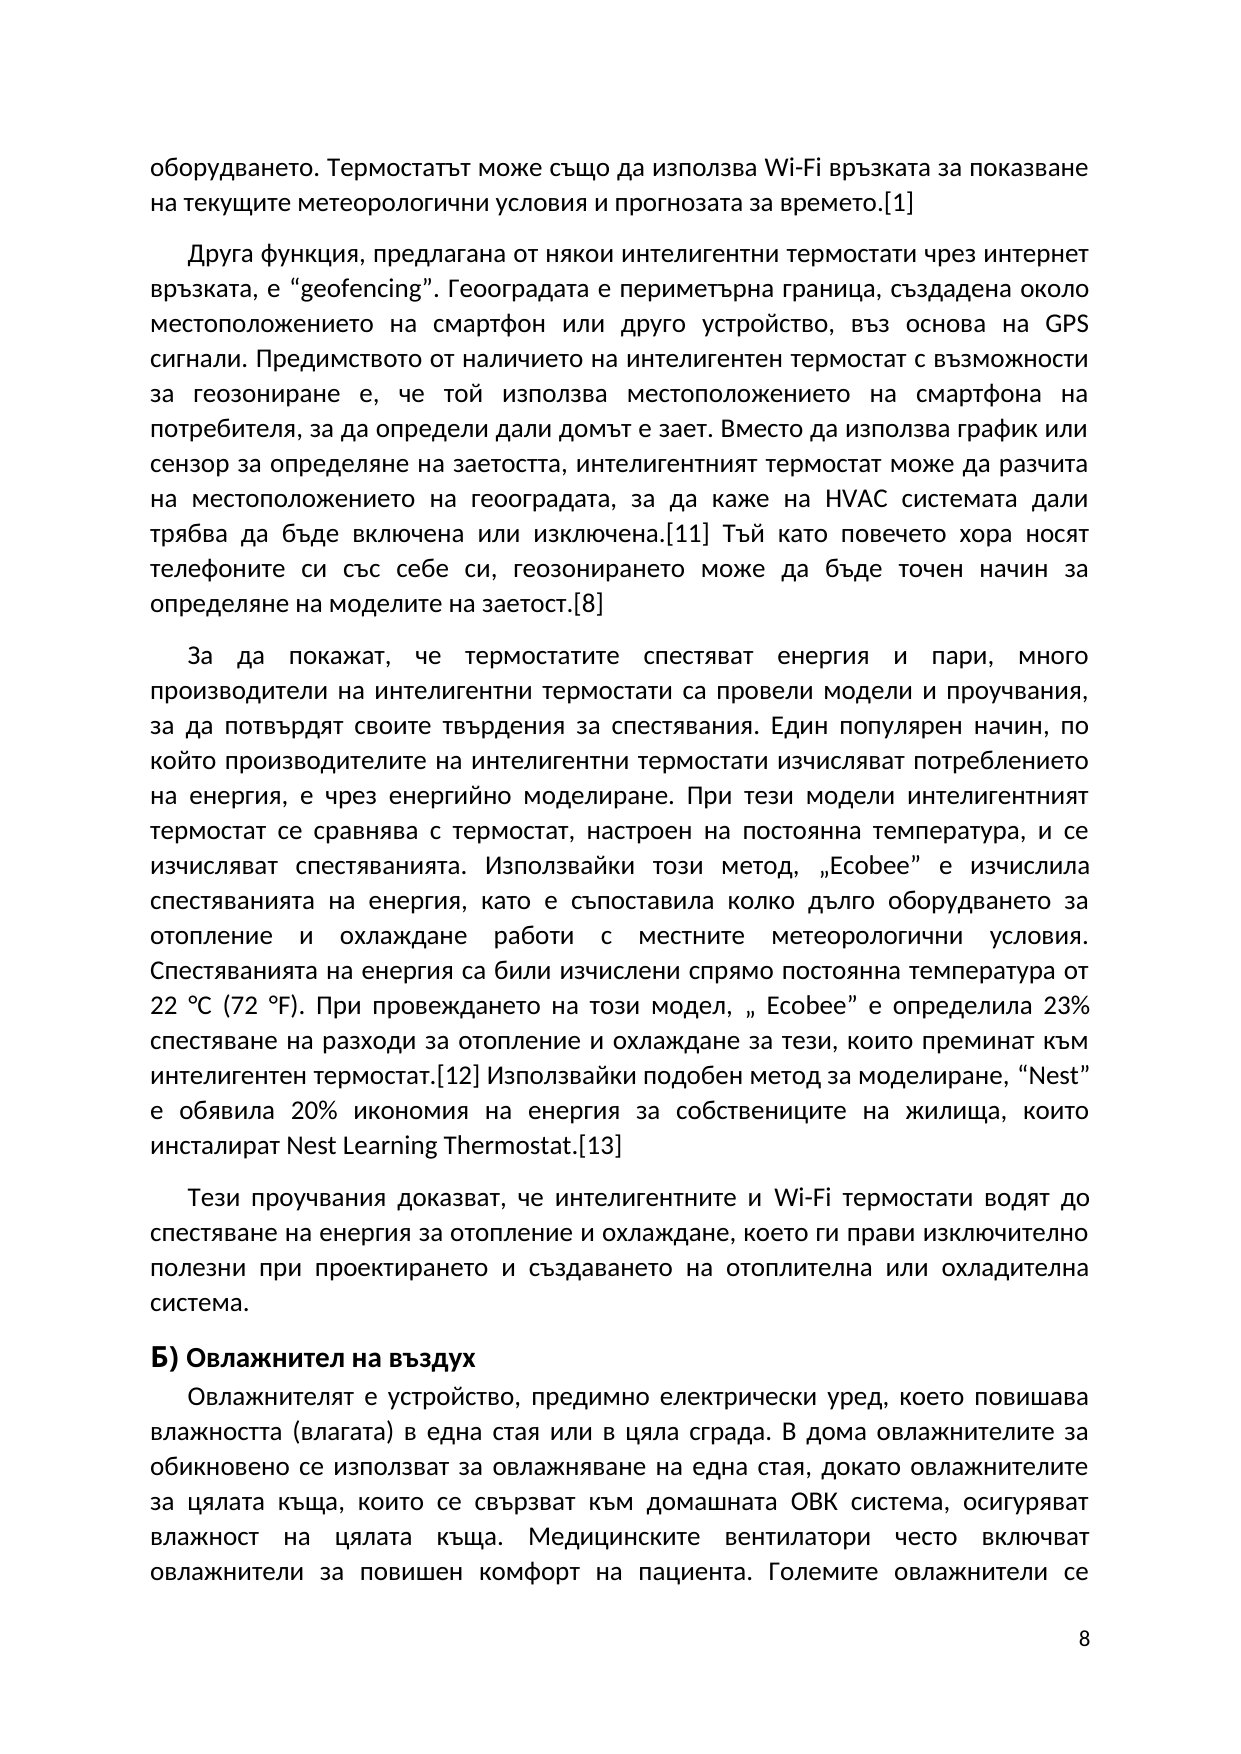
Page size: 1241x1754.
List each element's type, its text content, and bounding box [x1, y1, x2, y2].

text Тези проучвания доказват, че интелигентните и Wi-Fi термостати водят до спестяване на енергия за отопление и охлаждане, което ги прави изключително полезни при проектирането и създаването на отоплителна или охладителна система. [150, 1180, 1090, 1318]
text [150, 150, 1090, 218]
text За да покажат, че термостатите спестяват енергия и пари, много производители на интелигентни термостати са провели модели и проучвания, за да потвърдят своите твърдения за спестявания. Един популярен начин, по който производителите на интелигентни термостати изчисляват потреблението на енергия, е чрез енергийно моделиране. При тези модели интелигентният термостат се сравнява с термостат, настроен на постоянна температура, и се изчисляват спестяванията. Използвайки този метод, „Ecobee” е изчислила спестяванията на енергия, като е съпоставила колко дълго оборудването за отопление и охлаждане работи с местните метеорологични условия. Спестяванията на енергия са били изчислени спрямо постоянна температура от 22 °C (72 °F). При провеждането на този модел, „ Ecobee” е определила 23% спестяване на разходи за отопление и охлаждане за тези, които преминат към интелигентен термостат.[12] Използвайки подобен метод за моделиране, “Nest” е обявила 20% икономия на енергия за собствениците на жилища, които инсталират Nest Learning Thermostat.[13] [150, 638, 1090, 1161]
subtitle Б) Овлажнител на въздух [150, 1337, 1090, 1376]
text Друга функция, предлагана от някои интелигентни термостати чрез интернет връзката, е “geofencing”. Геооградата е периметърна граница, създадена около местоположението на смартфон или друго устройство, въз основа на GPS сигнали. Предимството от наличието на интелигентен термостат с възможности за геозониране е, че той използва местоположението на смартфона на потребителя, за да определи дали домът е зает. Вместо да използва график или сензор за определяне на заетостта, интелигентният термостат може да разчита на местоположението на геооградата, за да каже на HVAC системата дали трябва да бъде включена или изключена.[11] Тъй като повечето хора носят телефоните си със себе си, геозонирането може да бъде точен начин за определяне на моделите на заетост.[8] [150, 237, 1090, 620]
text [150, 1379, 1090, 1587]
